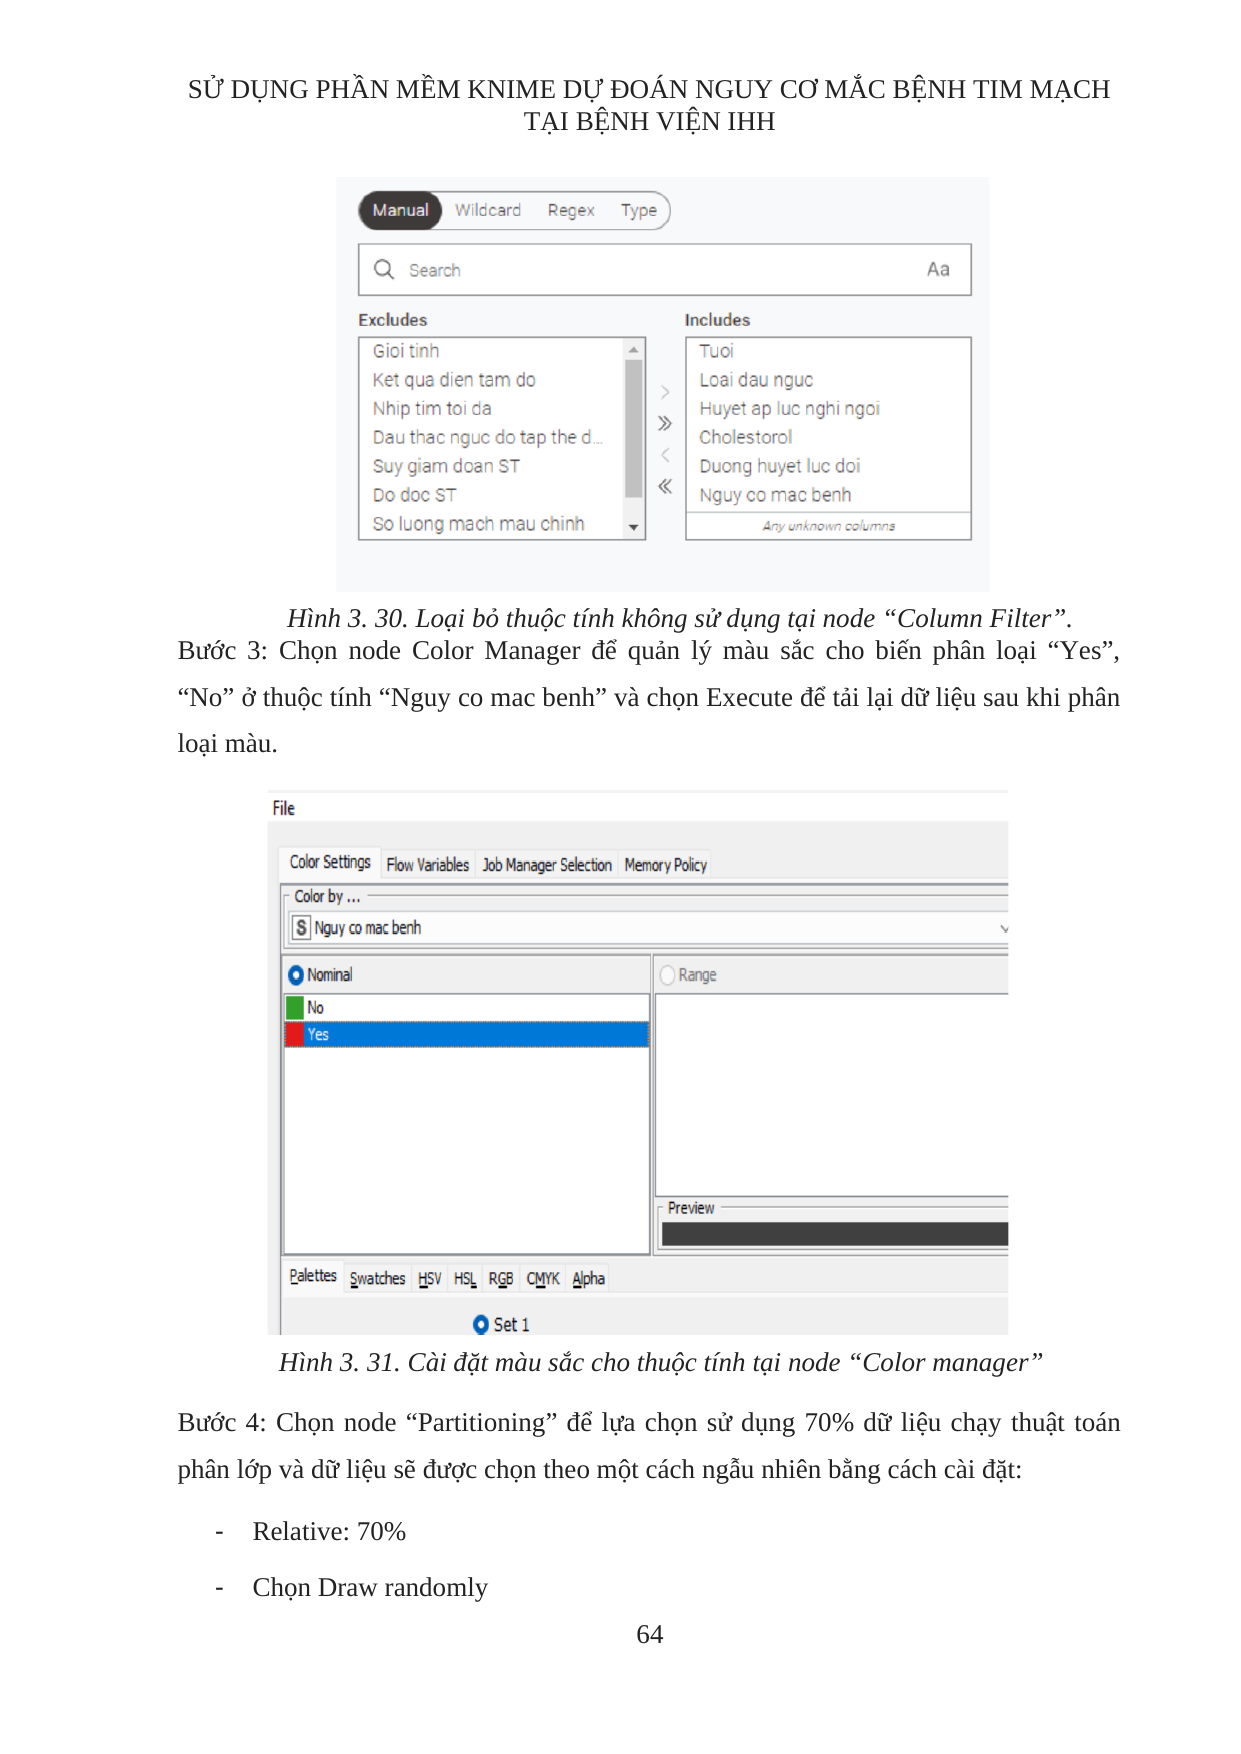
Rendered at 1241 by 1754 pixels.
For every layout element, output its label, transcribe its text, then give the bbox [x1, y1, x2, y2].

picture [336, 177, 990, 592]
list Chọn Draw randomly [215, 1567, 1122, 1604]
picture [267, 790, 1009, 1335]
list Relative: 70% [215, 1512, 1122, 1549]
